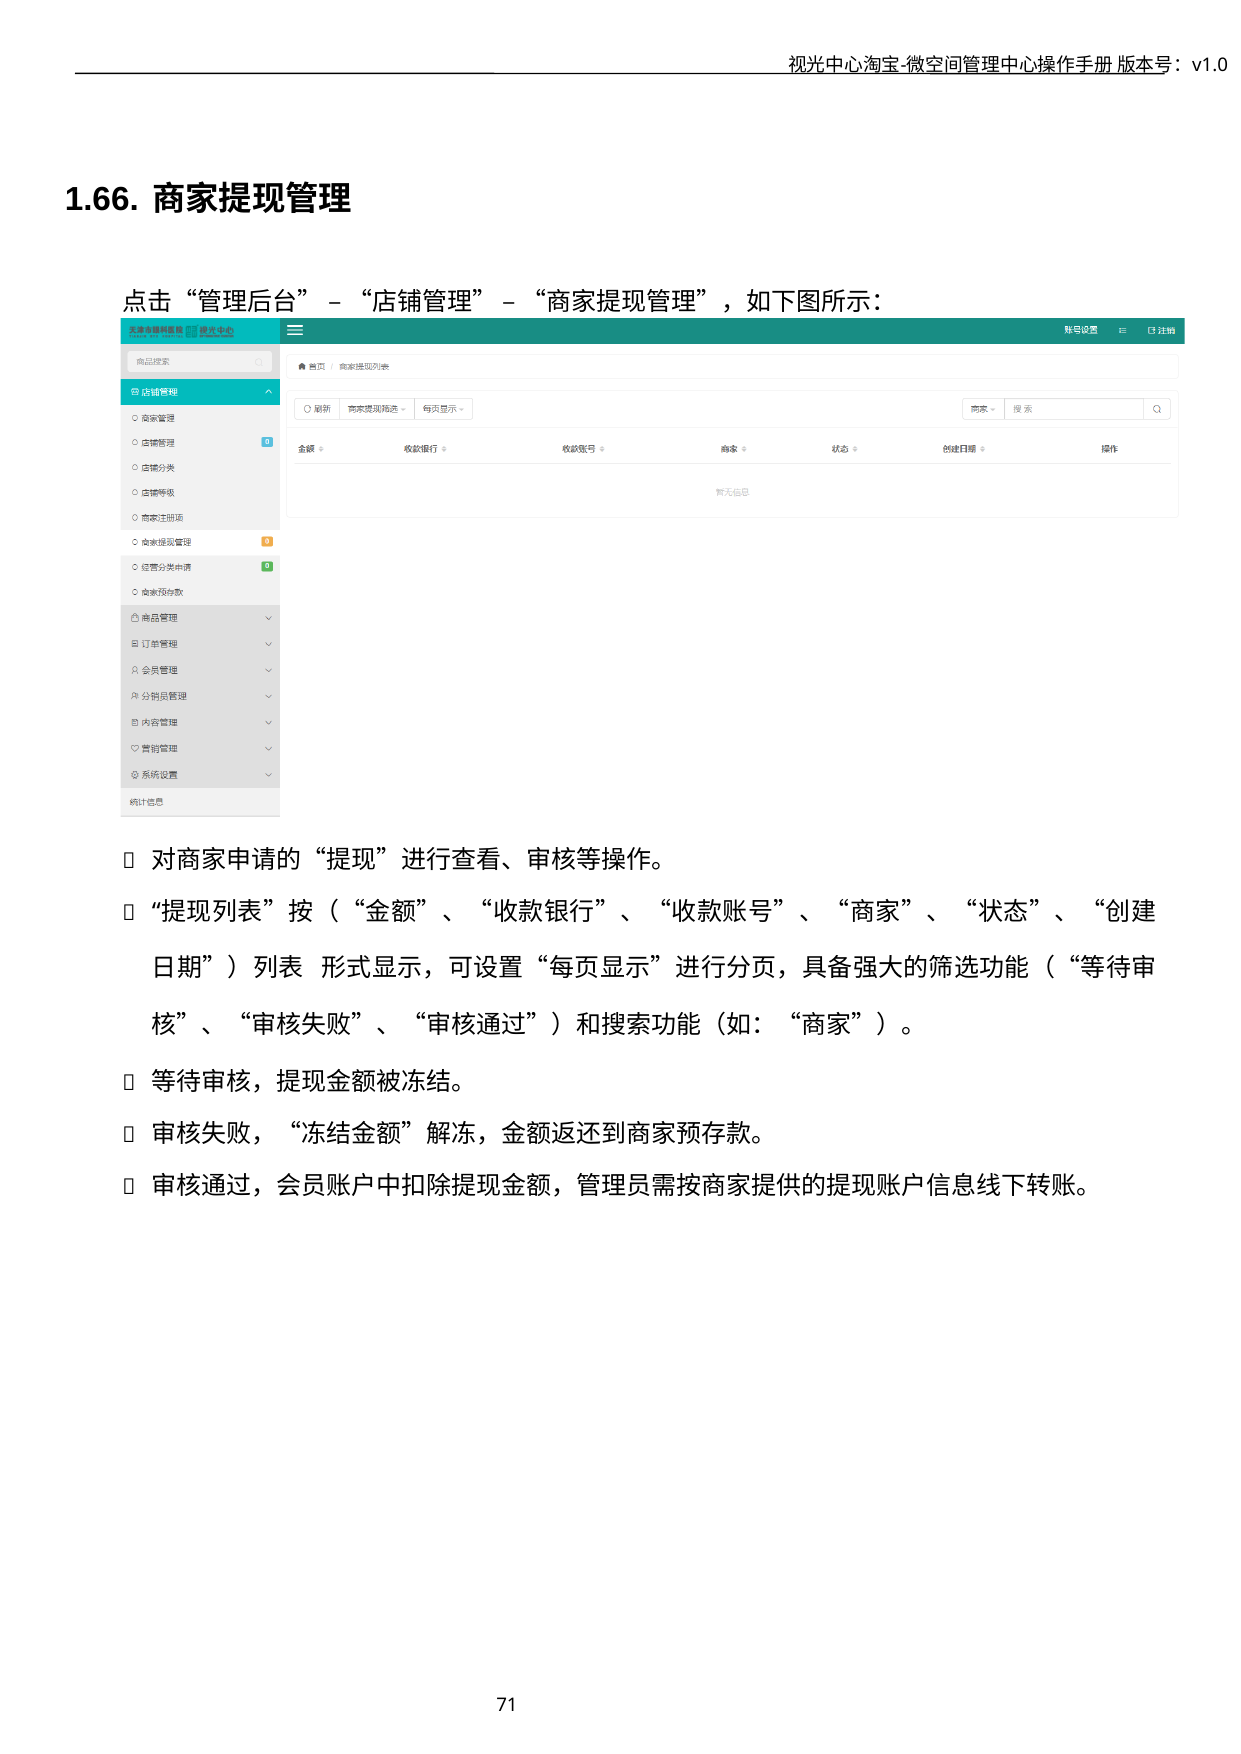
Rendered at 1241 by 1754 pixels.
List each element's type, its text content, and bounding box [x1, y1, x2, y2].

list 等待审核，提现金额被冻结。 [122, 1061, 1228, 1097]
text 点击“管理后台” – “店铺管理” – “商家提现管理”，如下图所示： [122, 282, 1228, 318]
subtitle 商家提现管理 [64, 172, 1228, 220]
list 审核通过，会员账户中扣除提现金额，管理员需按商家提供的提现账户信息线下转账。 [122, 1165, 1228, 1202]
list “提现列表”按（“金额”、“收款银行”、“收款账号”、“商家”、“状态”、“创建日期”）列表 形式显示，可设置“每页显示”进行分页，具备强大的筛选功能（“等待审核”、“审核失败”、“审核通过”）和搜索功能（如：“商家”）。 [122, 891, 1159, 1040]
picture [120, 318, 1185, 817]
list 对商家申请的“提现”进行查看、审核等操作。 [122, 839, 1228, 875]
list 审核失败，“冻结金额”解冻，金额返还到商家预存款。 [122, 1113, 1228, 1149]
